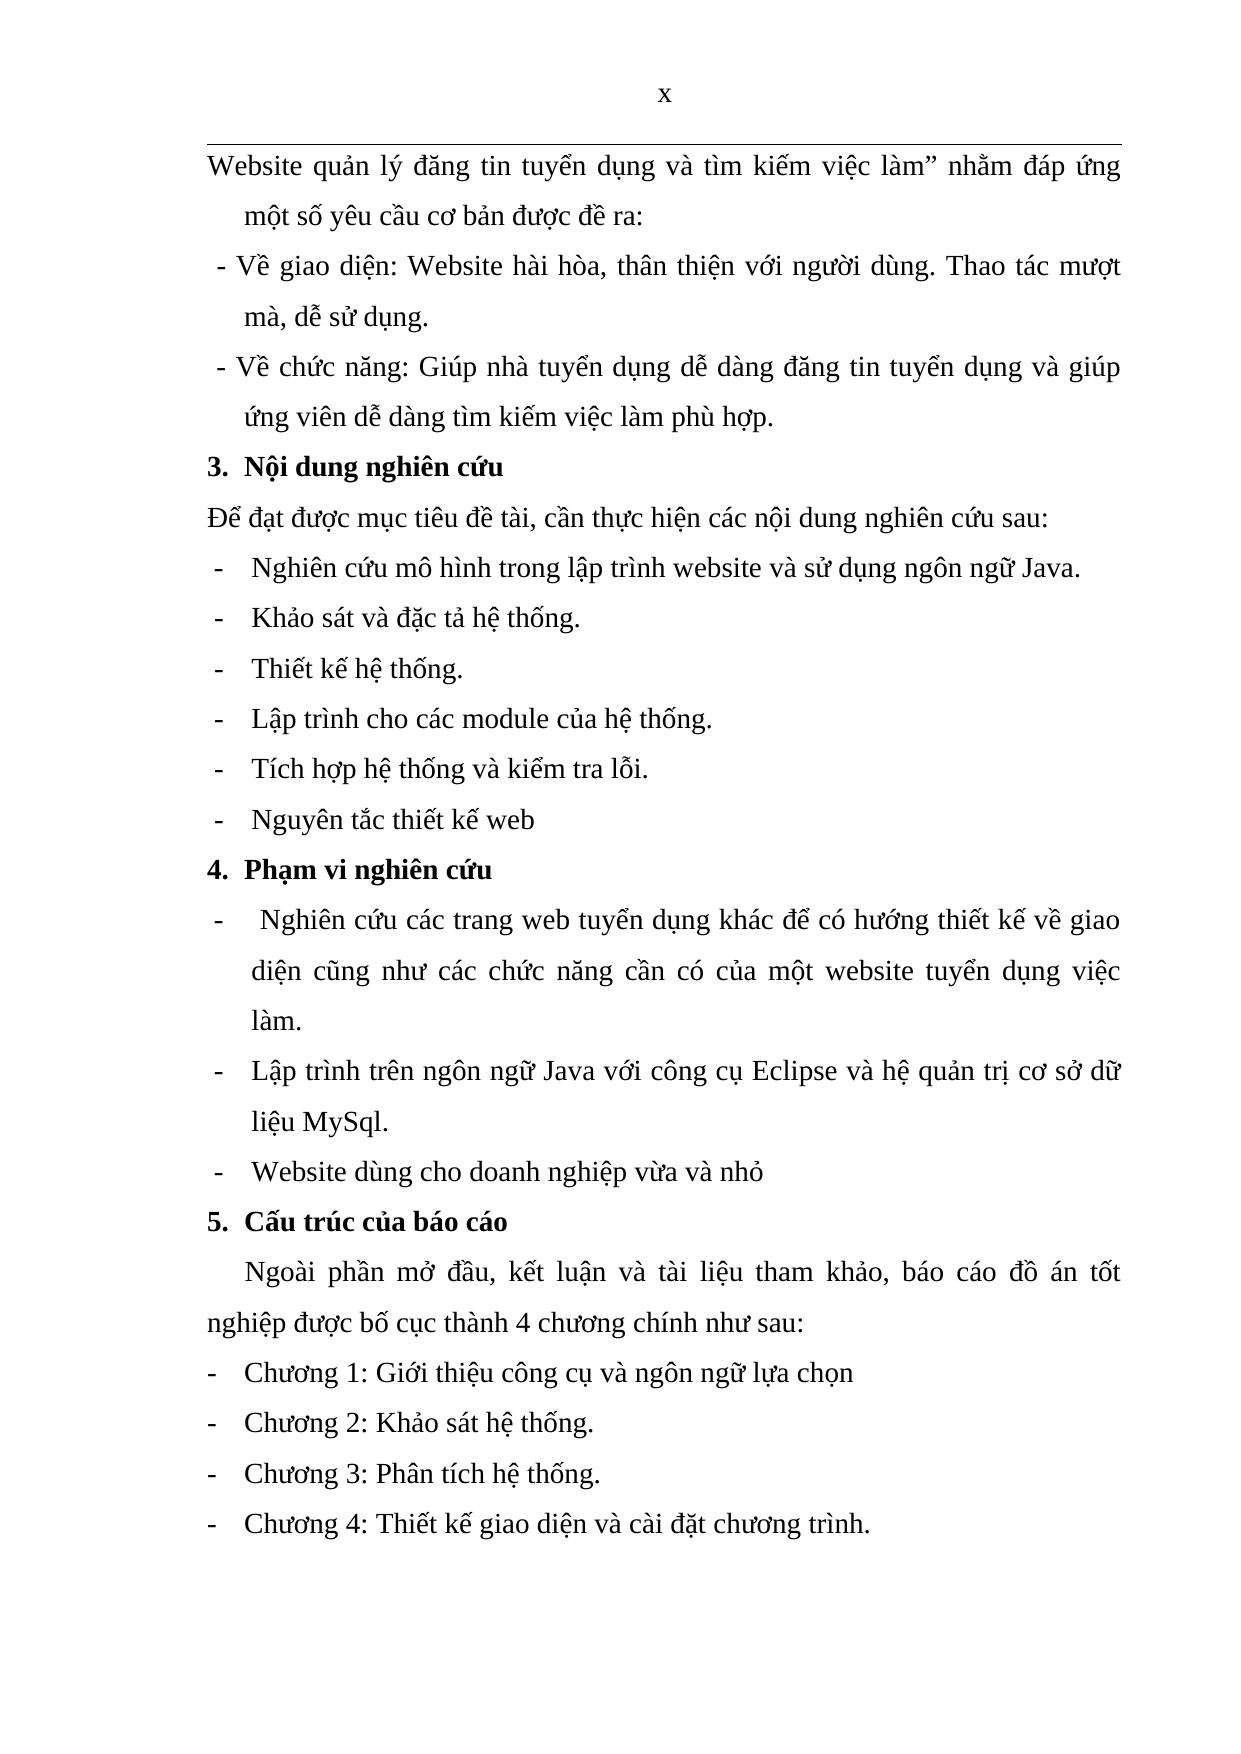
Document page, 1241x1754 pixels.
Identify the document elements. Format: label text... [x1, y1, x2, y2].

list Nghiên cứu mô hình trong lập trình website và sử dụng ngôn ngữ Java. [214, 550, 1122, 584]
list Website quản lý đăng tin tuyển dụng và tìm kiếm việc làm” nhằm đáp ứng một số yêu cầu cơ bản được đề ra: [207, 148, 1122, 232]
list Chương 2: Khảo sát hệ thống. [207, 1406, 1122, 1439]
list - Về chức năng: Giúp nhà tuyển dụng dễ dàng đăng tin tuyển dụng và giúp ứng viên dễ dàng tìm kiếm việc làm phù hợp. [207, 349, 1122, 433]
list Chương 1: Giới thiệu công cụ và ngôn ngữ lựa chọn [207, 1355, 1122, 1389]
list Khảo sát và đặc tả hệ thống. [214, 601, 1122, 634]
list Chương 3: Phân tích hệ thống. [207, 1456, 1122, 1489]
text Nội dung nghiên cứu [207, 449, 1122, 483]
list Tích hợp hệ thống và kiểm tra lỗi. [214, 751, 1122, 785]
text Để đạt được mục tiêu đề tài, cần thực hiện các nội dung nghiên cứu sau: [207, 500, 1122, 533]
text Cấu trúc của báo cáo [207, 1204, 1122, 1238]
list Chương 4: Thiết kế giao diện và cài đặt chương trình. [207, 1506, 1122, 1540]
text Phạm vi nghiên cứu [207, 852, 1122, 886]
list - Về giao diện: Website hài hòa, thân thiện với người dùng. Thao tác mượt mà, dễ sử dụng. [207, 248, 1122, 332]
list Lập trình trên ngôn ngữ Java với công cụ Eclipse và hệ quản trị cơ sở dữ liệu MySql. [214, 1053, 1122, 1137]
list Nguyên tắc thiết kế web [214, 802, 1122, 835]
list Website dùng cho doanh nghiệp vừa và nhỏ [214, 1154, 1122, 1187]
list Ngoài phần mở đầu, kết luận và tài liệu tham khảo, báo cáo đồ án tốt nghiệp được bố cục thành 4 chương chính như sau: [207, 1254, 1122, 1338]
list Thiết kế hệ thống. [214, 651, 1122, 684]
list Nghiên cứu các trang web tuyển dụng khác để có hướng thiết kế về giao diện cũng như các chức năng cần có của một website tuyển dụng việc làm. [214, 902, 1122, 1037]
list Lập trình cho các module của hệ thống. [214, 701, 1122, 735]
